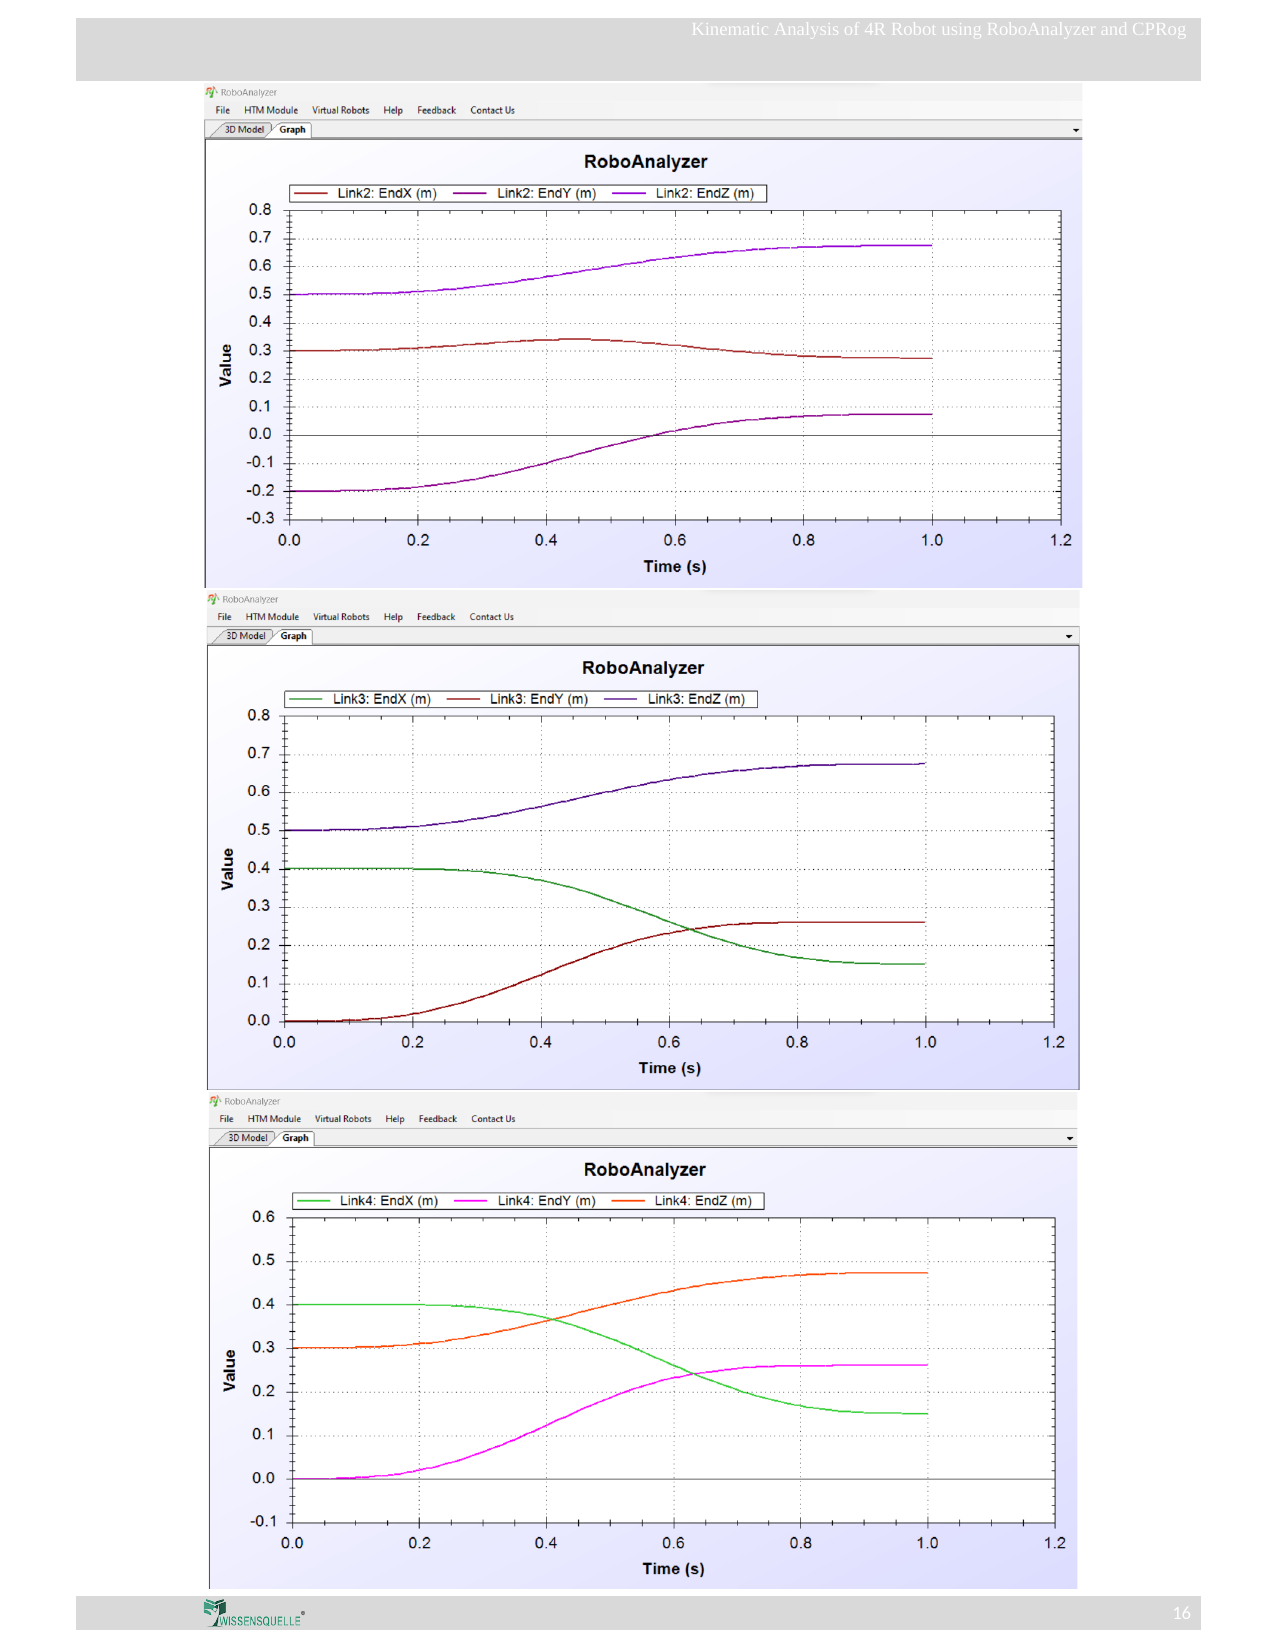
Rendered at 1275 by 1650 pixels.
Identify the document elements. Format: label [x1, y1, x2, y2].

picture [206, 590, 1080, 1090]
picture [208, 1092, 1078, 1589]
picture [204, 83, 1083, 588]
picture [200, 1595, 307, 1630]
